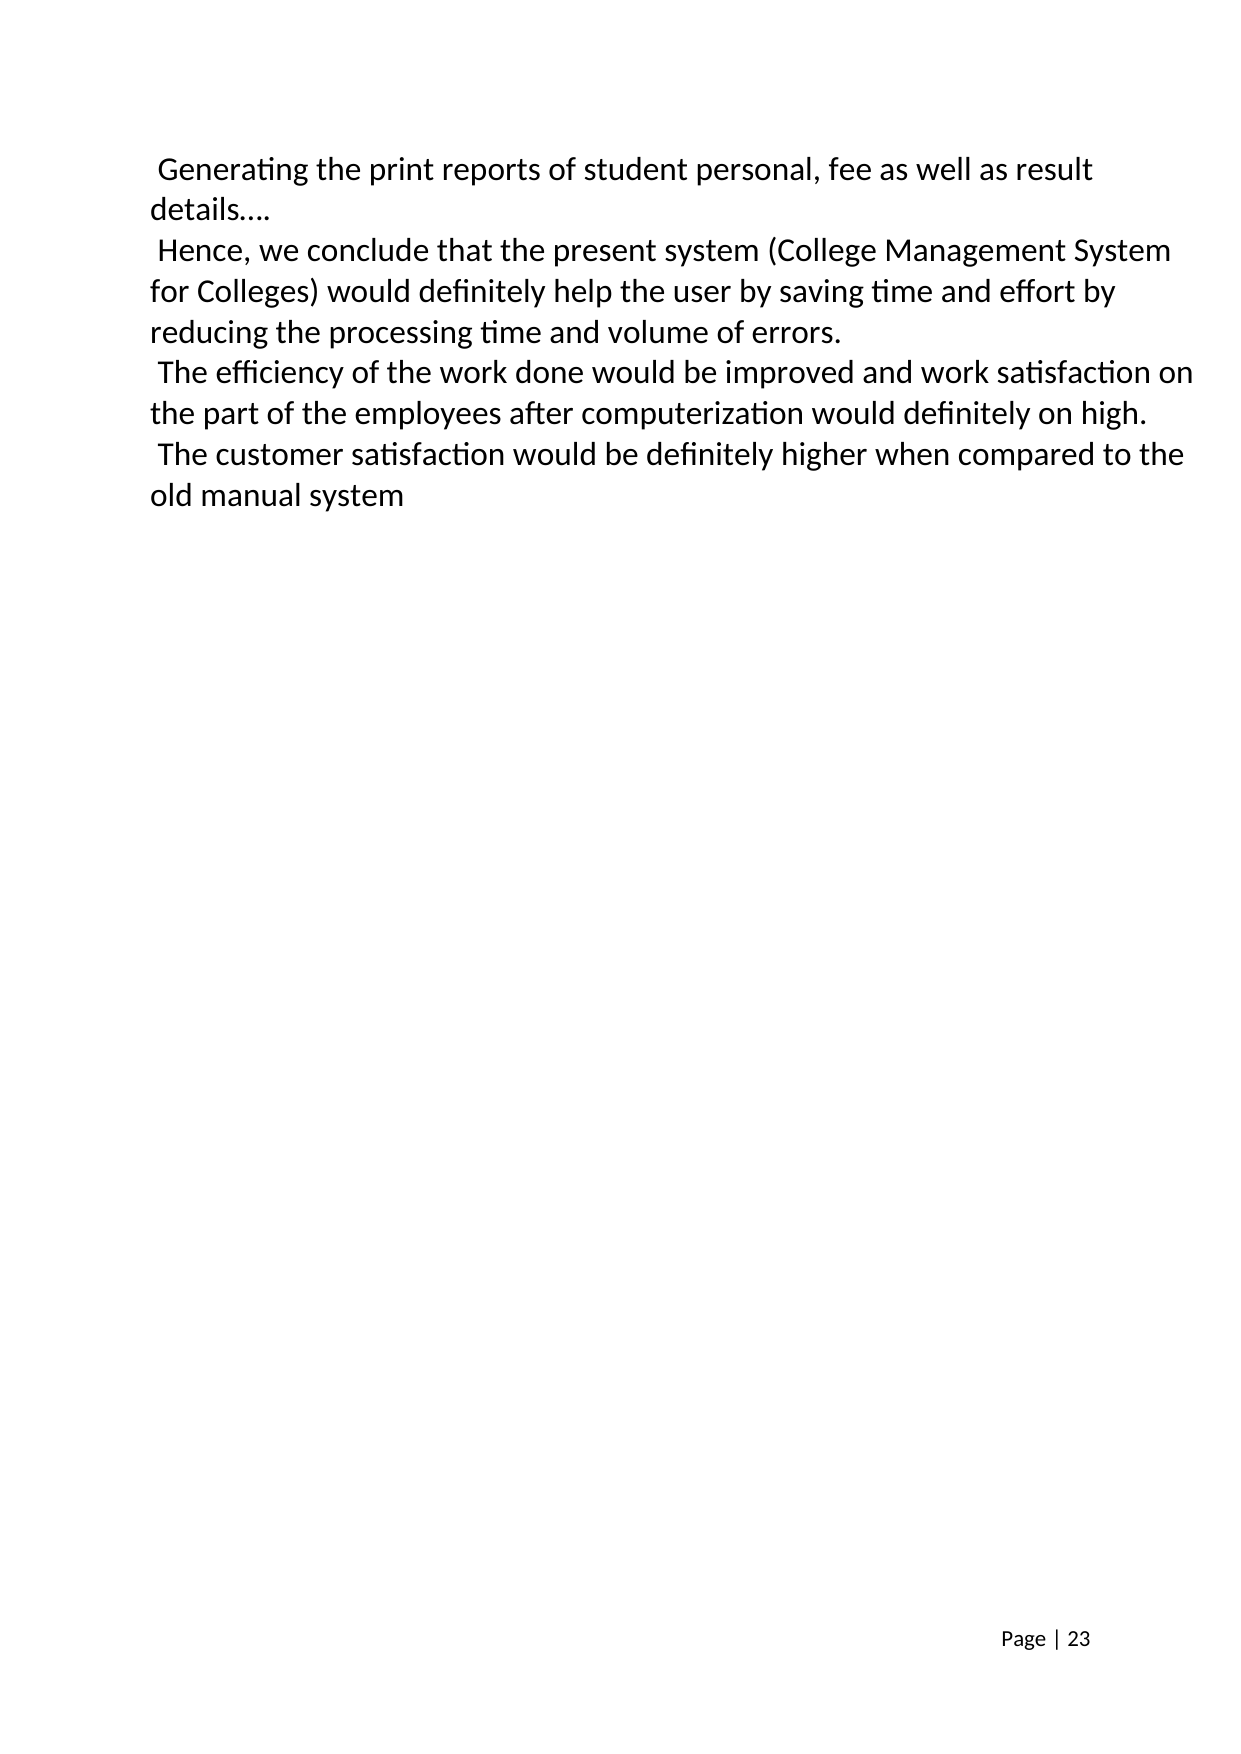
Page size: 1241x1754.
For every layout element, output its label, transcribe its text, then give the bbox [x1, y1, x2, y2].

text The efficiency of the work done would be improved and work satisfaction on the part of the employees after computerization would definitely on high. [150, 351, 1213, 433]
text Generating the print reports of student personal, fee as well as result details…. [150, 148, 1213, 229]
text Hence, we conclude that the present system (College Management System for Colleges) would definitely help the user by saving time and effort by reducing the processing time and volume of errors. [150, 229, 1213, 351]
text The customer satisfaction would be definitely higher when compared to the old manual system [150, 433, 1213, 514]
